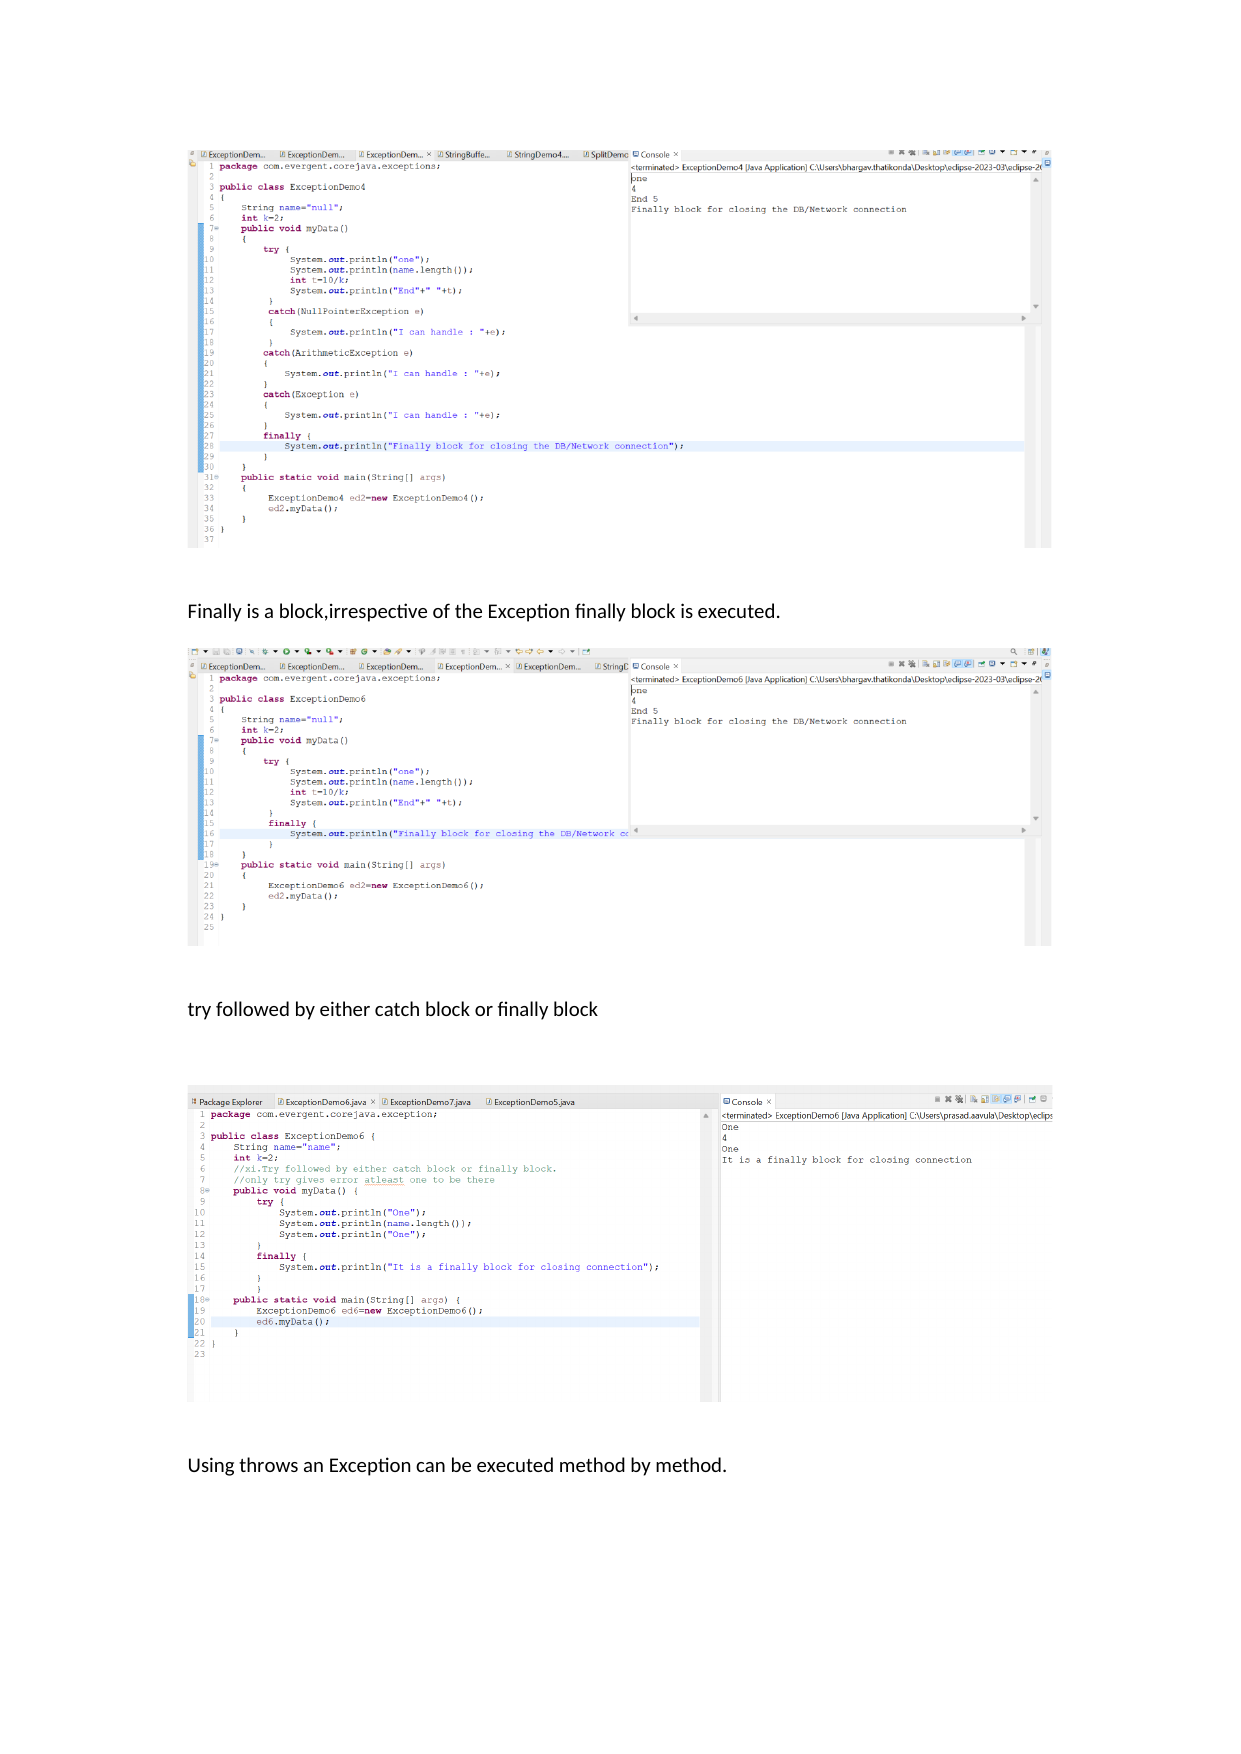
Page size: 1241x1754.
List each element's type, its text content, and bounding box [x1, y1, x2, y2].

picture [187, 1085, 1053, 1402]
picture [187, 648, 1052, 946]
list Finally is a block,irrespective of the Exception finally block is executed. [187, 598, 1053, 623]
picture [187, 150, 1052, 548]
list try followed by either catch block or finally block [187, 996, 1053, 1022]
list Using throws an Exception can be executed method by method. [187, 1452, 1053, 1478]
